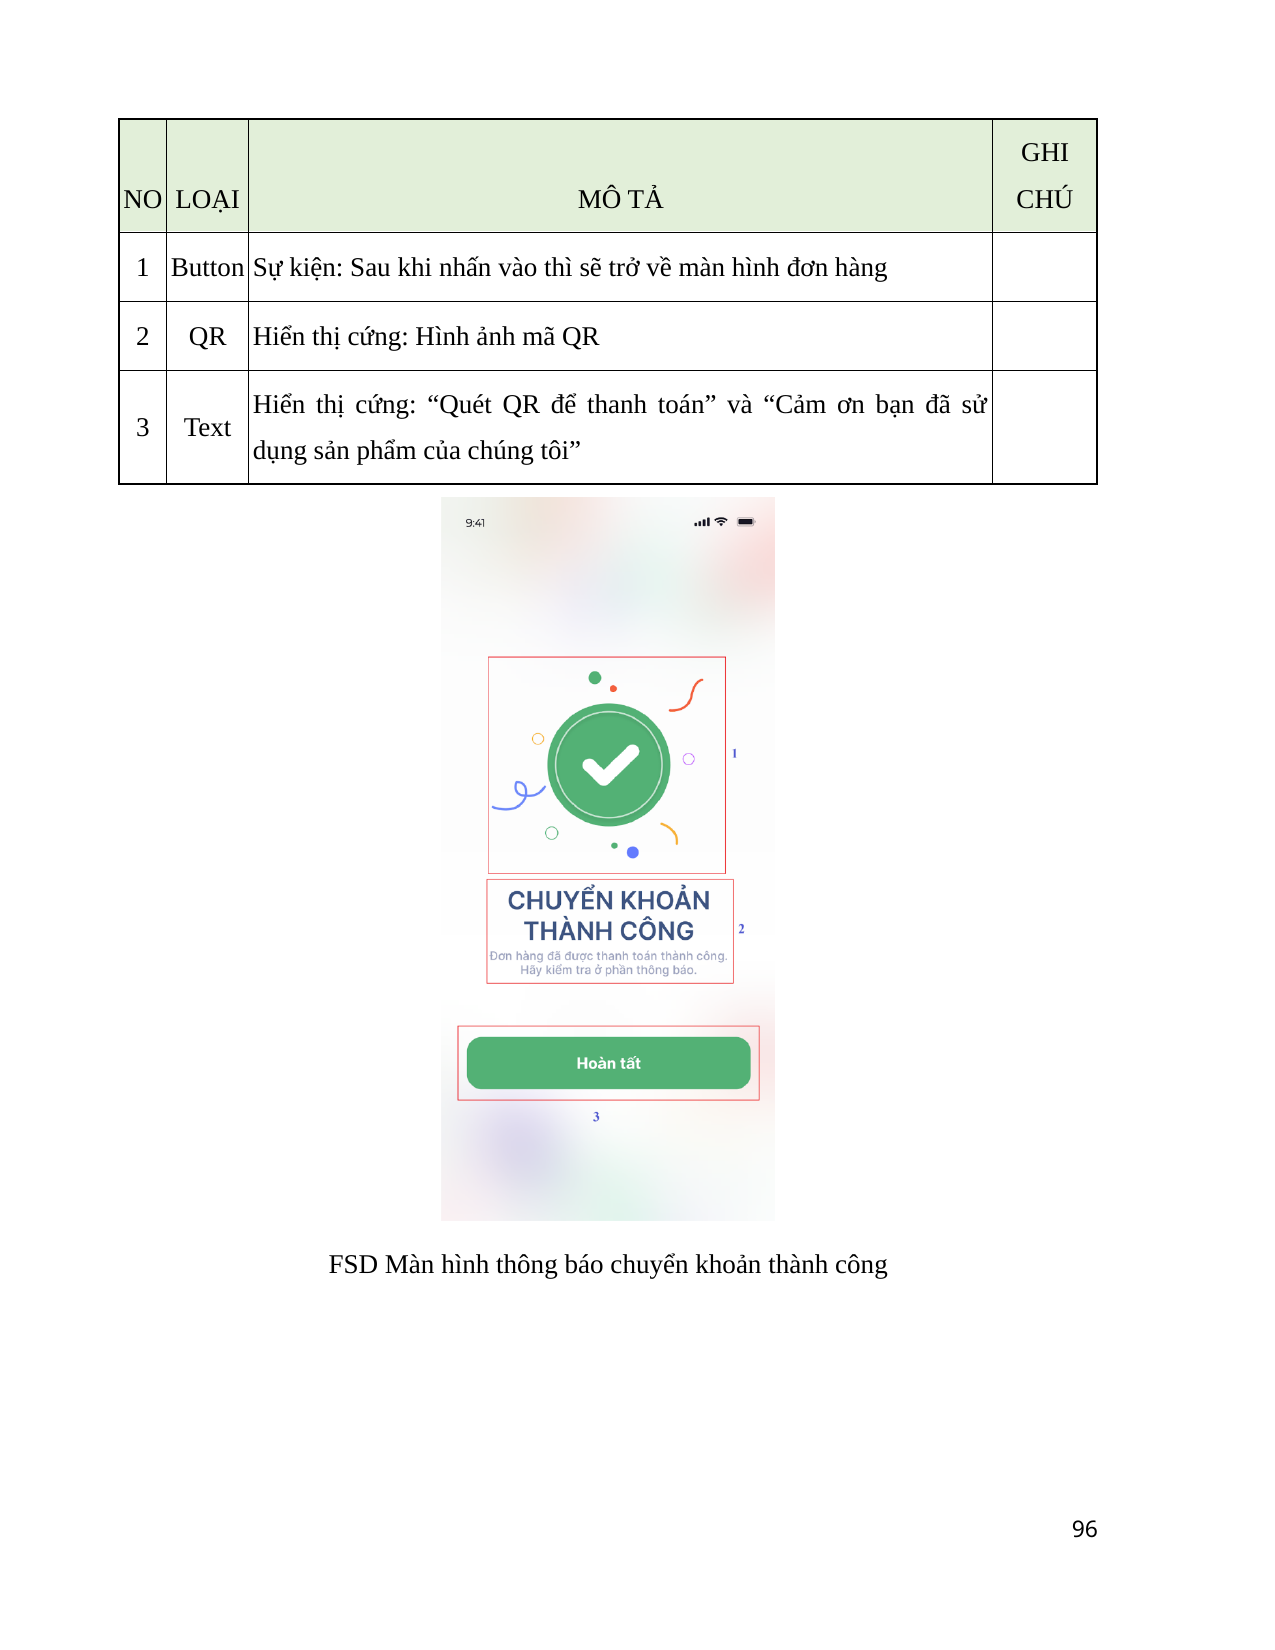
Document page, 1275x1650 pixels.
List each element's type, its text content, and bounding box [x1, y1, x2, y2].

text FSD Màn hình thông báo chuyển khoản thành công [118, 1248, 1098, 1280]
table_cell 3 [120, 371, 166, 483]
table_cell 2 [120, 302, 166, 369]
picture [441, 497, 775, 1221]
table_cell Text [167, 371, 248, 483]
table_cell [993, 233, 1096, 301]
table_cell [993, 302, 1096, 369]
table_cell [993, 371, 1096, 483]
table_cell 1 [120, 233, 166, 301]
table_cell Hiển thị cứng: Hình ảnh mã QR [249, 302, 992, 369]
table_header MÔ TẢ [249, 120, 992, 231]
table_cell Hiển thị cứng: “Quét QR để thanh toán” và “Cảm ơn bạn đã sử dụng sản phẩm của chúng tôi” [249, 371, 992, 483]
table_header LOẠI [167, 120, 248, 231]
table_cell Sự kiện: Sau khi nhấn vào thì sẽ trở về màn hình đơn hàng [249, 233, 992, 301]
table_cell Button [167, 233, 248, 301]
table_header NO [120, 120, 166, 231]
table_header GHI CHÚ [993, 120, 1096, 231]
table_cell QR [167, 302, 248, 369]
